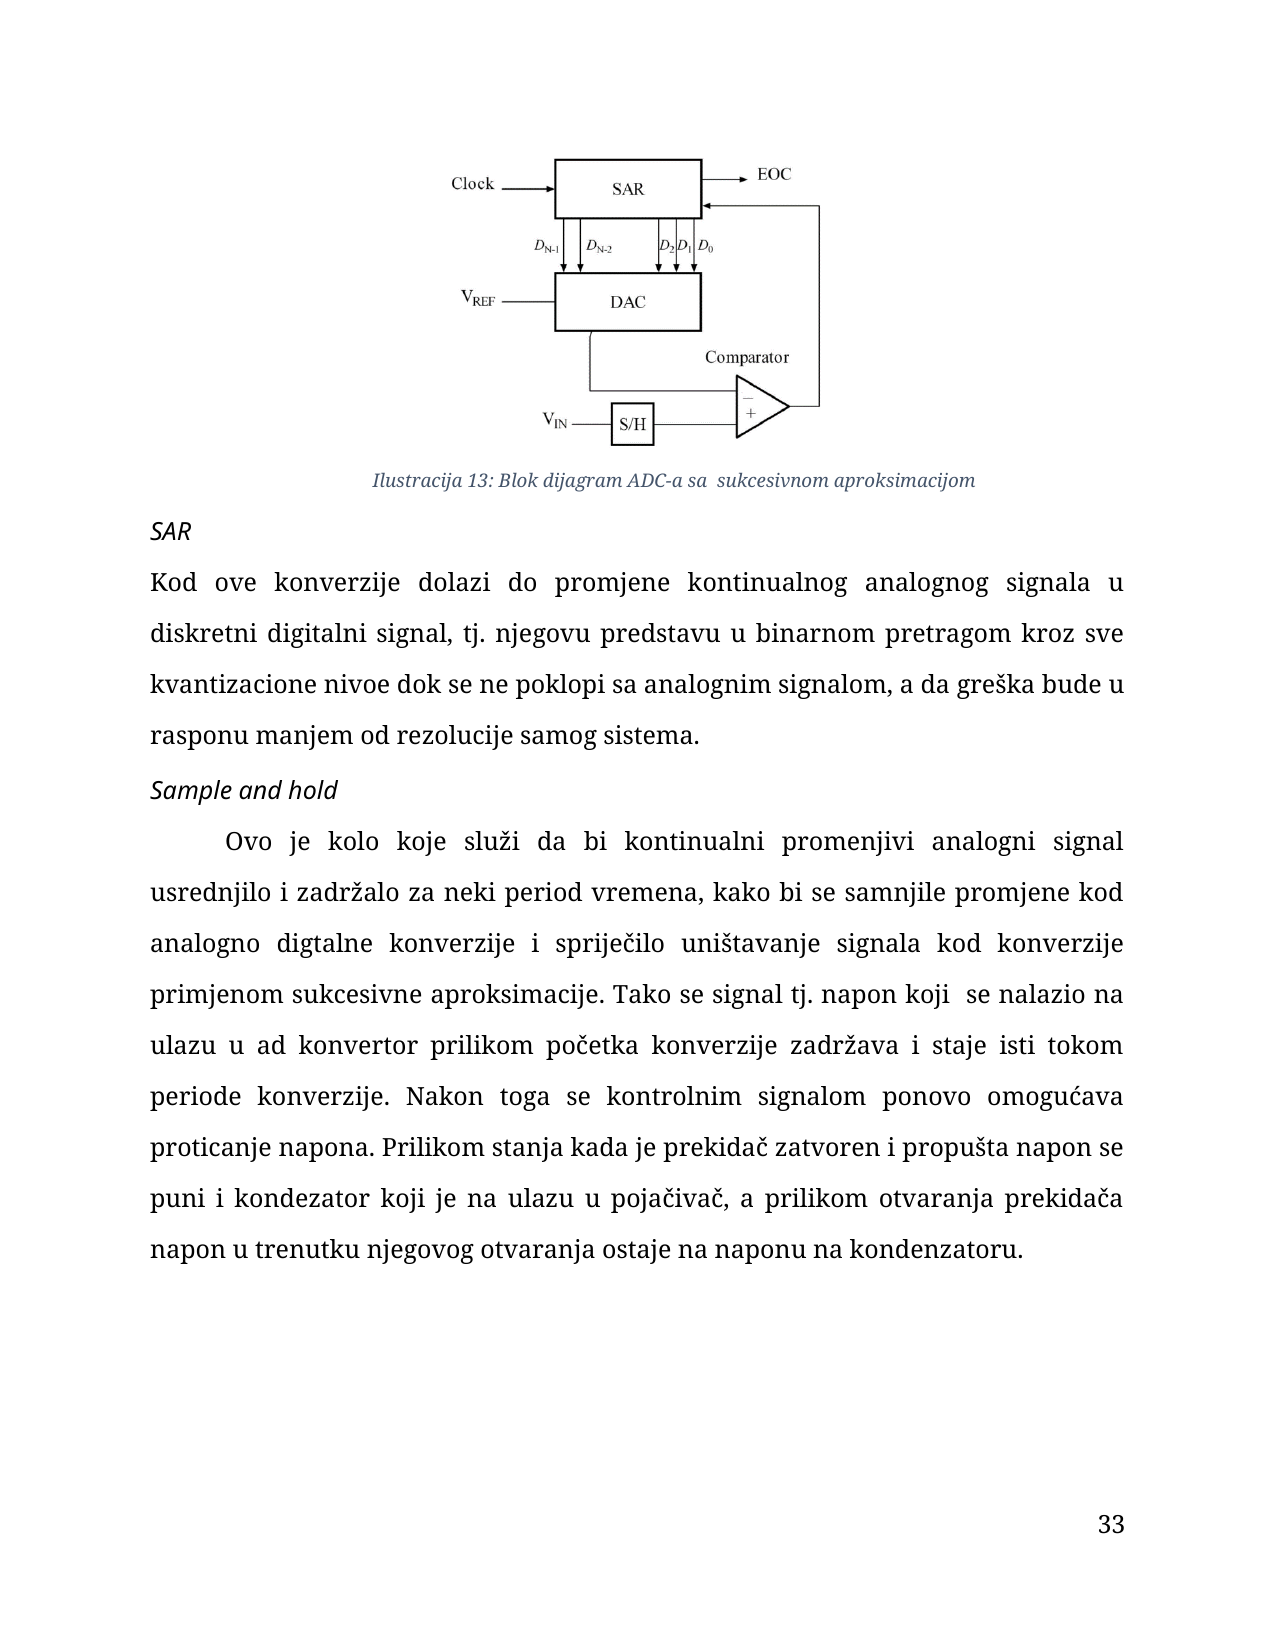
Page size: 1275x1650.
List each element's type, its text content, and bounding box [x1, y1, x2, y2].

picture [450, 150, 825, 450]
subtitle SAR [150, 513, 1125, 547]
text Ovo je kolo koje služi da bi kontinualni promenjivi analogni signal usrednjilo i zadržalo za neki period vremena, kako bi se samnjile promjene kod analogno digtalne konverzije i spriječilo uništavanje signala kod konverzije primjenom sukcesivne aproksimacije. Tako se signal tj. napon koji se nalazio na ulazu u ad konvertor prilikom početka konverzije zadržava i staje isti tokom periode konverzije. Nakon toga se kontrolnim signalom ponovo omogućava proticanje napona. Prilikom stanja kada je prekidač zatvoren i propušta napon se puni i kondezator koji je na ulazu u pojačivač, a prilikom otvaranja prekidača napon u trenutku njegovog otvaranja ostaje na naponu na kondenzatoru. [150, 824, 1125, 1266]
subtitle Sample and hold [150, 773, 1125, 807]
text Kod ove konverzije dolazi do promjene kontinualnog analognog signala u diskretni digitalni signal, tj. njegovu predstavu u binarnom pretragom kroz sve kvantizacione nivoe dok se ne poklopi sa analognim signalom, a da greška bude u rasponu manjem od rezolucije samog sistema. [150, 564, 1125, 752]
text Ilustracija 13: Blok dijagram ADC-a sa sukcesivnom aproksimacijom [150, 467, 1125, 492]
